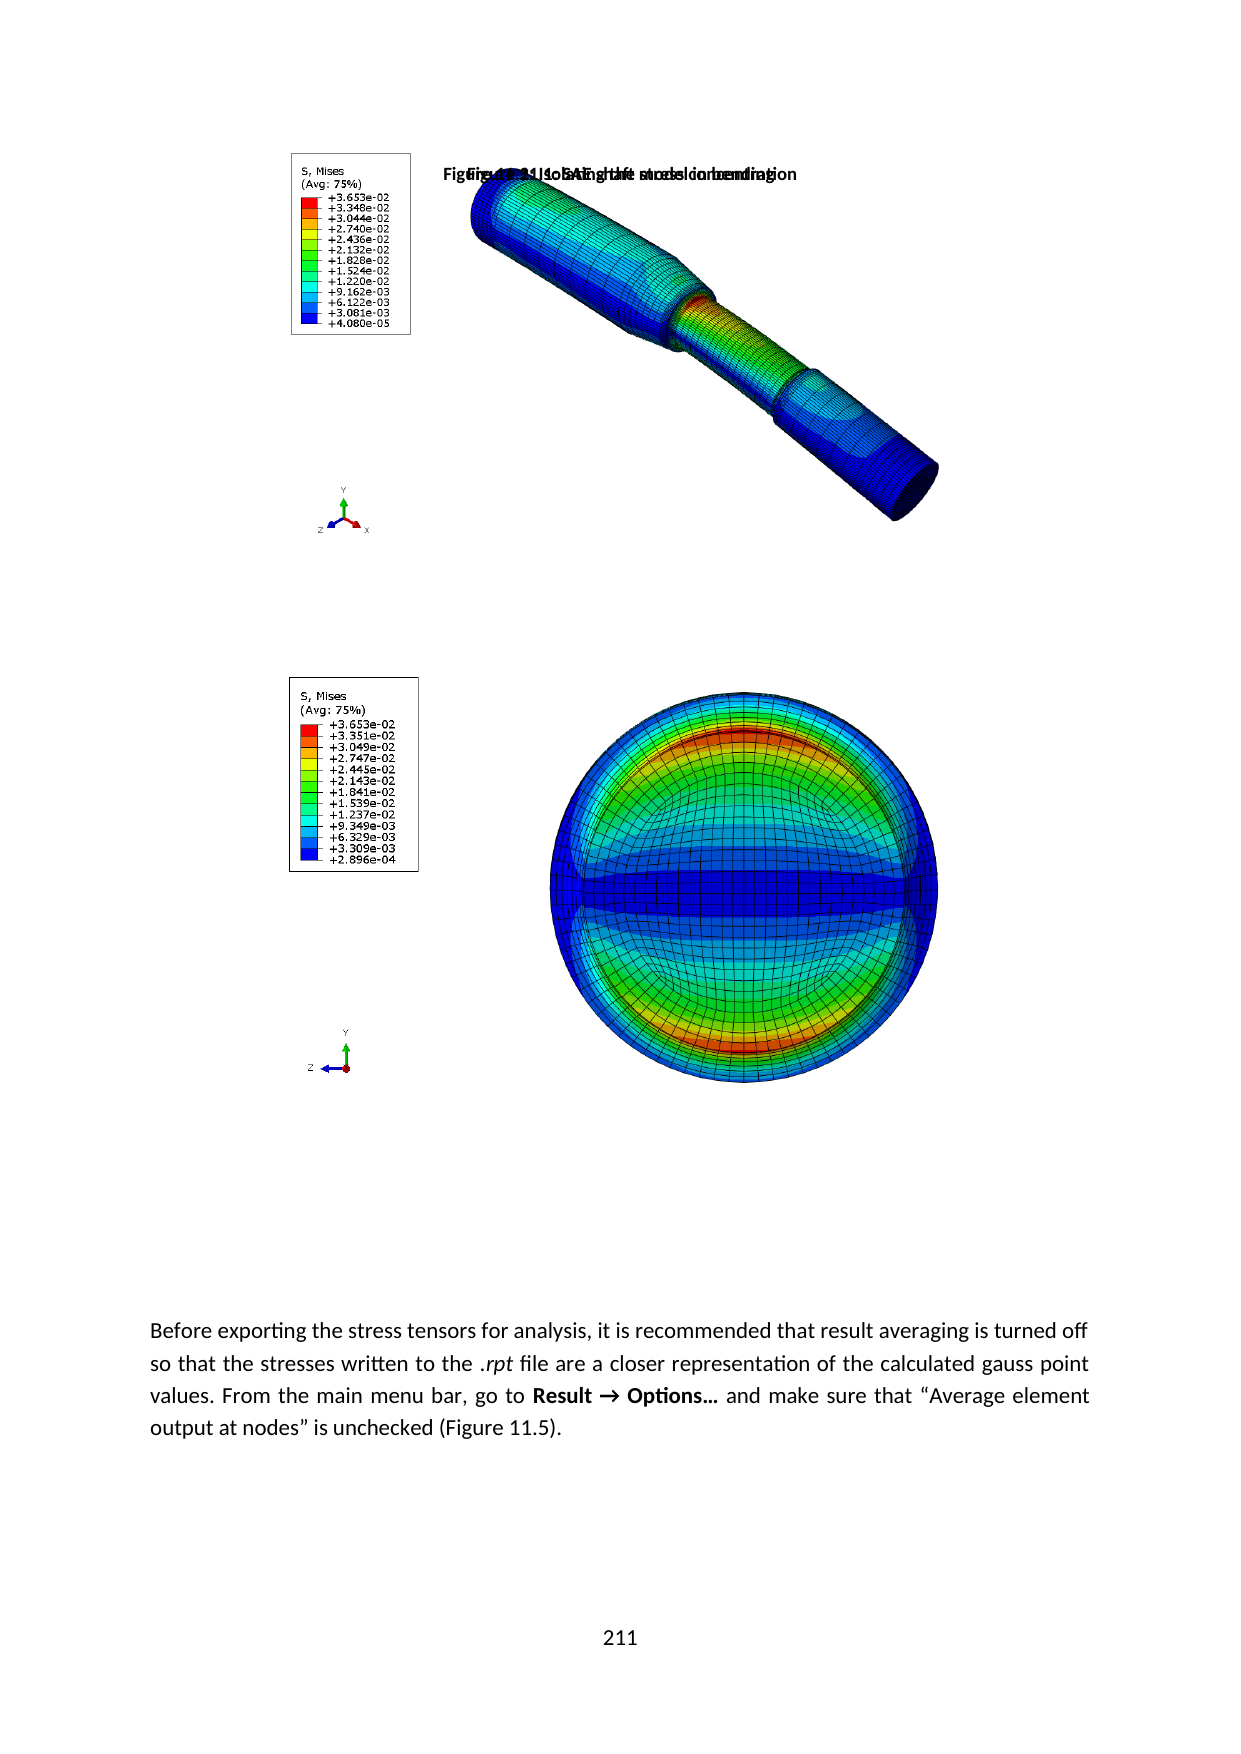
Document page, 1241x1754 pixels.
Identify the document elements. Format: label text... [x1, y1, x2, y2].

picture [285, 673, 955, 1100]
picture [287, 149, 954, 548]
text Before exporting the stress tensors for analysis, it is recommended that result averaging is turned off so that the stresses written to the .rpt file are a closer representation of the calculated gauss point values. From the main menu bar, go to Result → Options… and make sure that “Average element output at nodes” is unchecked (Figure 11.5). [150, 1316, 1090, 1441]
